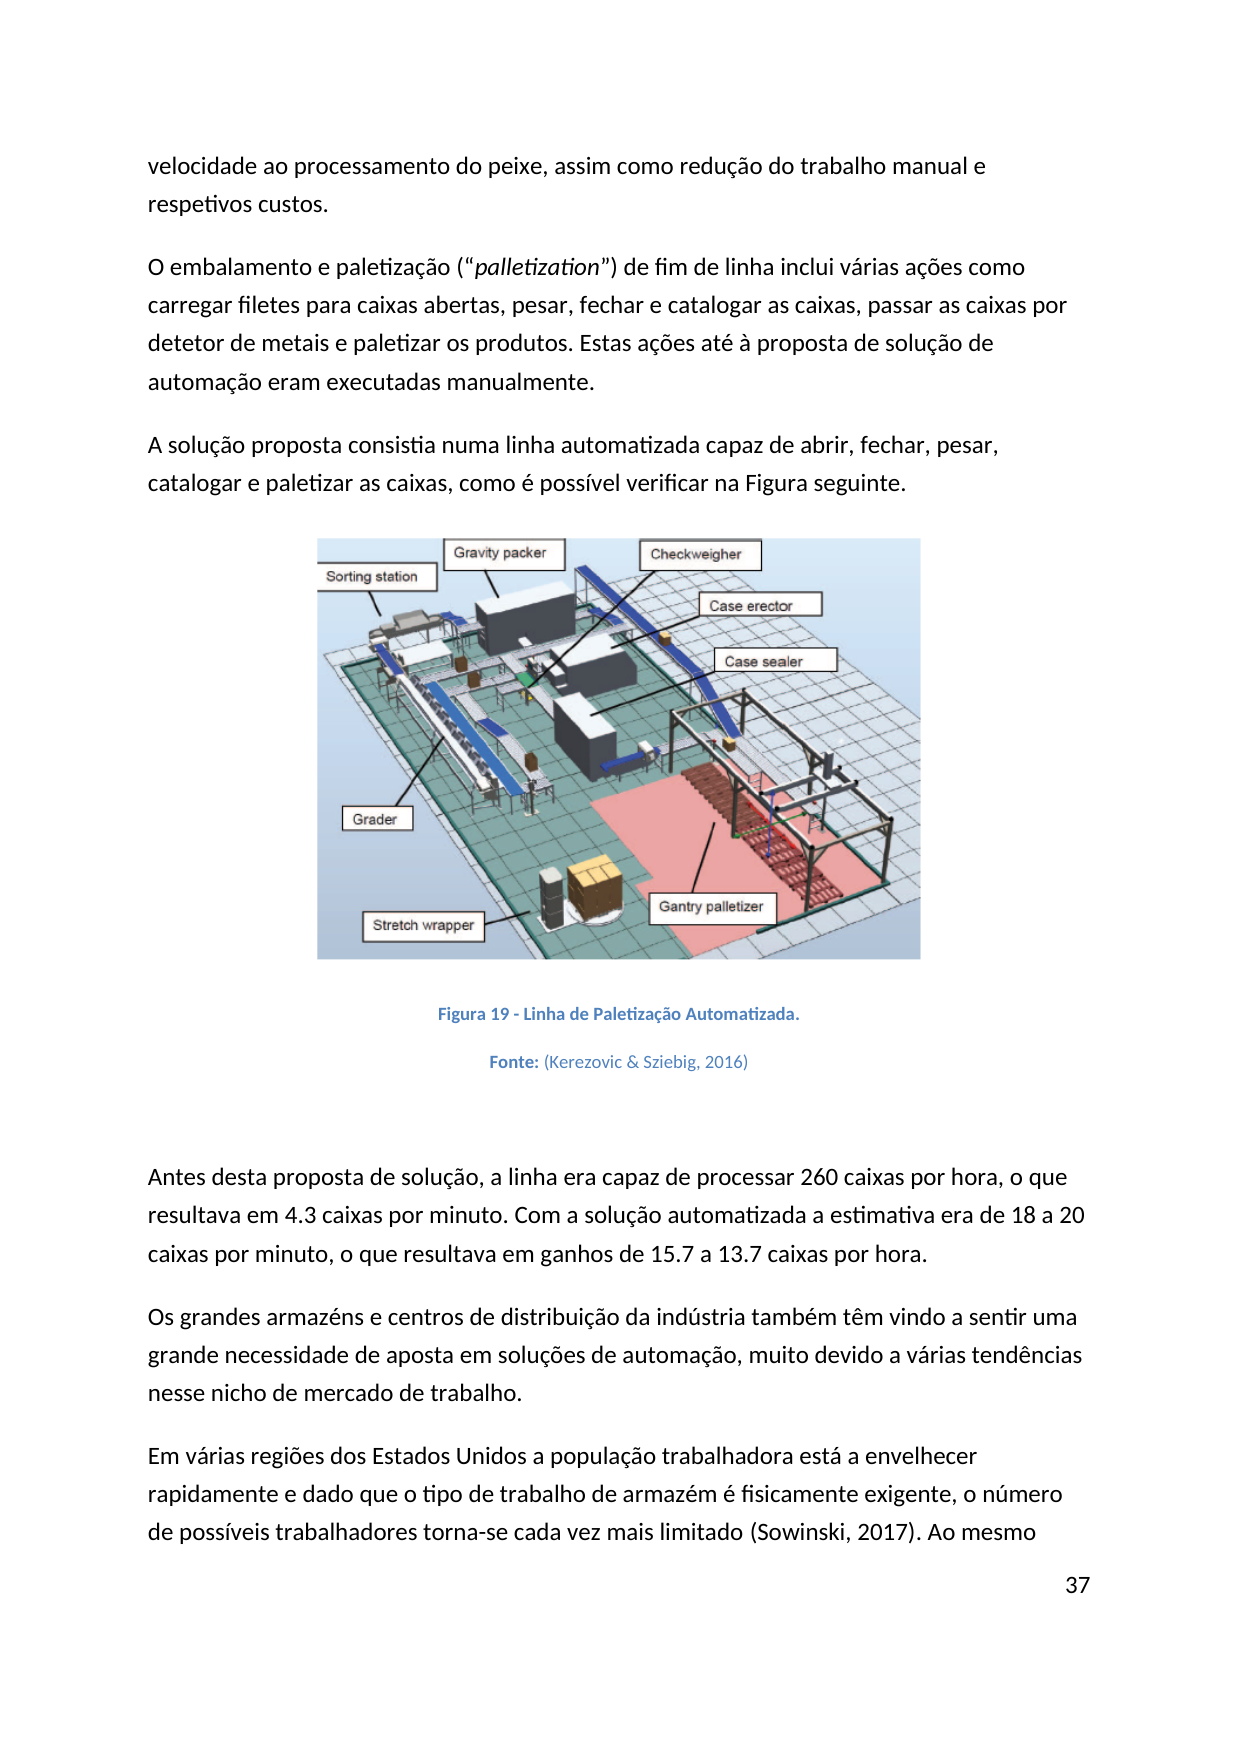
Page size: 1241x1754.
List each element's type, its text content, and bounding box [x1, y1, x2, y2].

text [148, 150, 1090, 219]
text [148, 1440, 1090, 1547]
text Fonte: (Kerezovic & Sziebig, 2016) [148, 1051, 1090, 1073]
text Os grandes armazéns e centros de distribuição da indústria também têm vindo a sentir uma grande necessidade de aposta em soluções de automação, muito devido a várias tendências nesse nicho de mercado de trabalho. [148, 1301, 1090, 1408]
text A solução proposta consistia numa linha automatizada capaz de abrir, fechar, pesar, catalogar e paletizar as caixas, como é possível verificar na Figura seguinte. [148, 429, 1090, 497]
text Antes desta proposta de solução, a linha era capaz de processar 260 caixas por hora, o que resultava em 4.3 caixas por minuto. Com a solução automatizada a estimativa era de 18 a 20 caixas por minuto, o que resultava em ganhos de 15.7 a 13.7 caixas por hora. [148, 1162, 1090, 1268]
picture [308, 530, 929, 970]
text O embalamento e paletização (“palletization”) de fim de linha inclui várias ações como carregar filetes para caixas abertas, pesar, fechar e catalogar as caixas, passar as caixas por detetor de metais e paletizar os produtos. Estas ações até à proposta de solução de automação eram executadas manualmente. [148, 251, 1090, 396]
